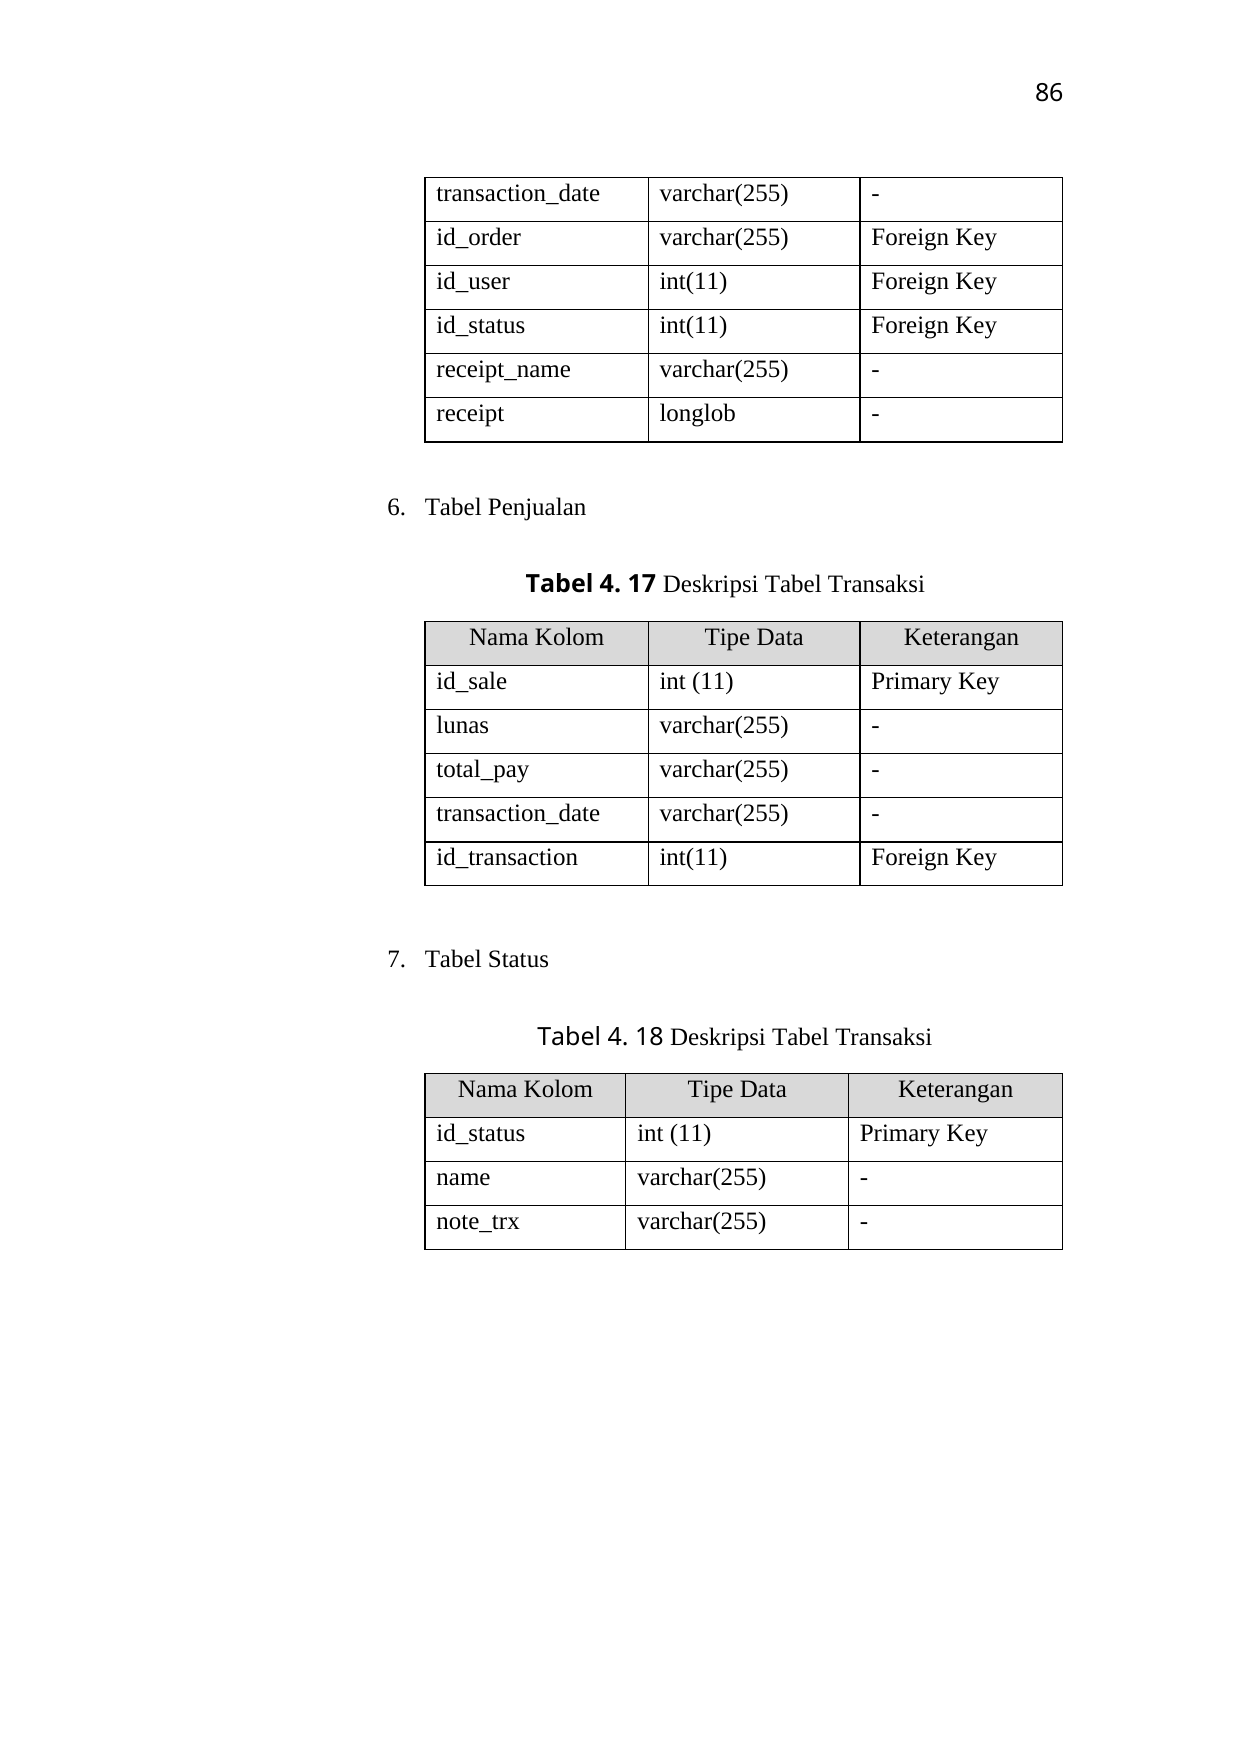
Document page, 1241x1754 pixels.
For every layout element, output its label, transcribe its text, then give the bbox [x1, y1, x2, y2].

text Tabel 4. 18 Deskripsi Tabel Transaksi [462, 1018, 1063, 1052]
table_cell receipt [426, 398, 648, 441]
table_header Nama Kolom [426, 1074, 625, 1117]
table_cell id_transaction [426, 843, 648, 885]
table_cell Primary Key [861, 666, 1062, 709]
table_cell int(11) [649, 266, 859, 309]
table_cell varchar(255) [649, 178, 859, 221]
table_cell int(11) [649, 843, 859, 885]
table_cell Foreign Key [861, 266, 1062, 309]
table_cell longlob [649, 398, 859, 441]
table_header Keterangan [861, 622, 1062, 665]
table_cell id_sale [426, 666, 648, 709]
table_cell transaction_date [426, 798, 648, 841]
table_cell varchar(255) [649, 710, 859, 753]
table_cell Foreign Key [861, 222, 1062, 265]
table_cell id_status [426, 1118, 625, 1161]
table_cell varchar(255) [626, 1206, 848, 1249]
table_cell - [861, 398, 1062, 441]
table_header Tipe Data [649, 622, 859, 665]
table_cell id_status [426, 310, 648, 353]
table_cell total_pay [426, 754, 648, 797]
table_cell varchar(255) [649, 754, 859, 797]
text Tabel 4. 17 Deskripsi Tabel Transaksi [312, 566, 1063, 600]
table_cell Foreign Key [861, 310, 1062, 353]
table_cell - [849, 1162, 1062, 1205]
table_cell int (11) [649, 666, 859, 709]
table_cell varchar(255) [626, 1162, 848, 1205]
table_cell int(11) [649, 310, 859, 353]
table_cell - [849, 1206, 1062, 1249]
table_cell varchar(255) [649, 798, 859, 841]
table_cell lunas [426, 710, 648, 753]
table_cell name [426, 1162, 625, 1205]
table_cell - [861, 754, 1062, 797]
table_cell varchar(255) [649, 222, 859, 265]
table_cell receipt_name [426, 354, 648, 397]
table_header Nama Kolom [426, 622, 648, 665]
table_header Tipe Data [626, 1074, 848, 1117]
table_cell transaction_date [426, 178, 648, 221]
list Tabel Status [387, 944, 1063, 973]
table_cell - [861, 798, 1062, 841]
table_cell note_trx [426, 1206, 625, 1249]
table_cell id_user [426, 266, 648, 309]
table_cell varchar(255) [649, 354, 859, 397]
table_cell - [861, 354, 1062, 397]
table_cell int (11) [626, 1118, 848, 1161]
table_cell Primary Key [849, 1118, 1062, 1161]
table_cell Foreign Key [861, 843, 1062, 885]
table_cell - [861, 178, 1062, 221]
table_cell id_order [426, 222, 648, 265]
table_cell - [861, 710, 1062, 753]
list Tabel Penjualan [387, 492, 1063, 521]
table_header Keterangan [849, 1074, 1062, 1117]
